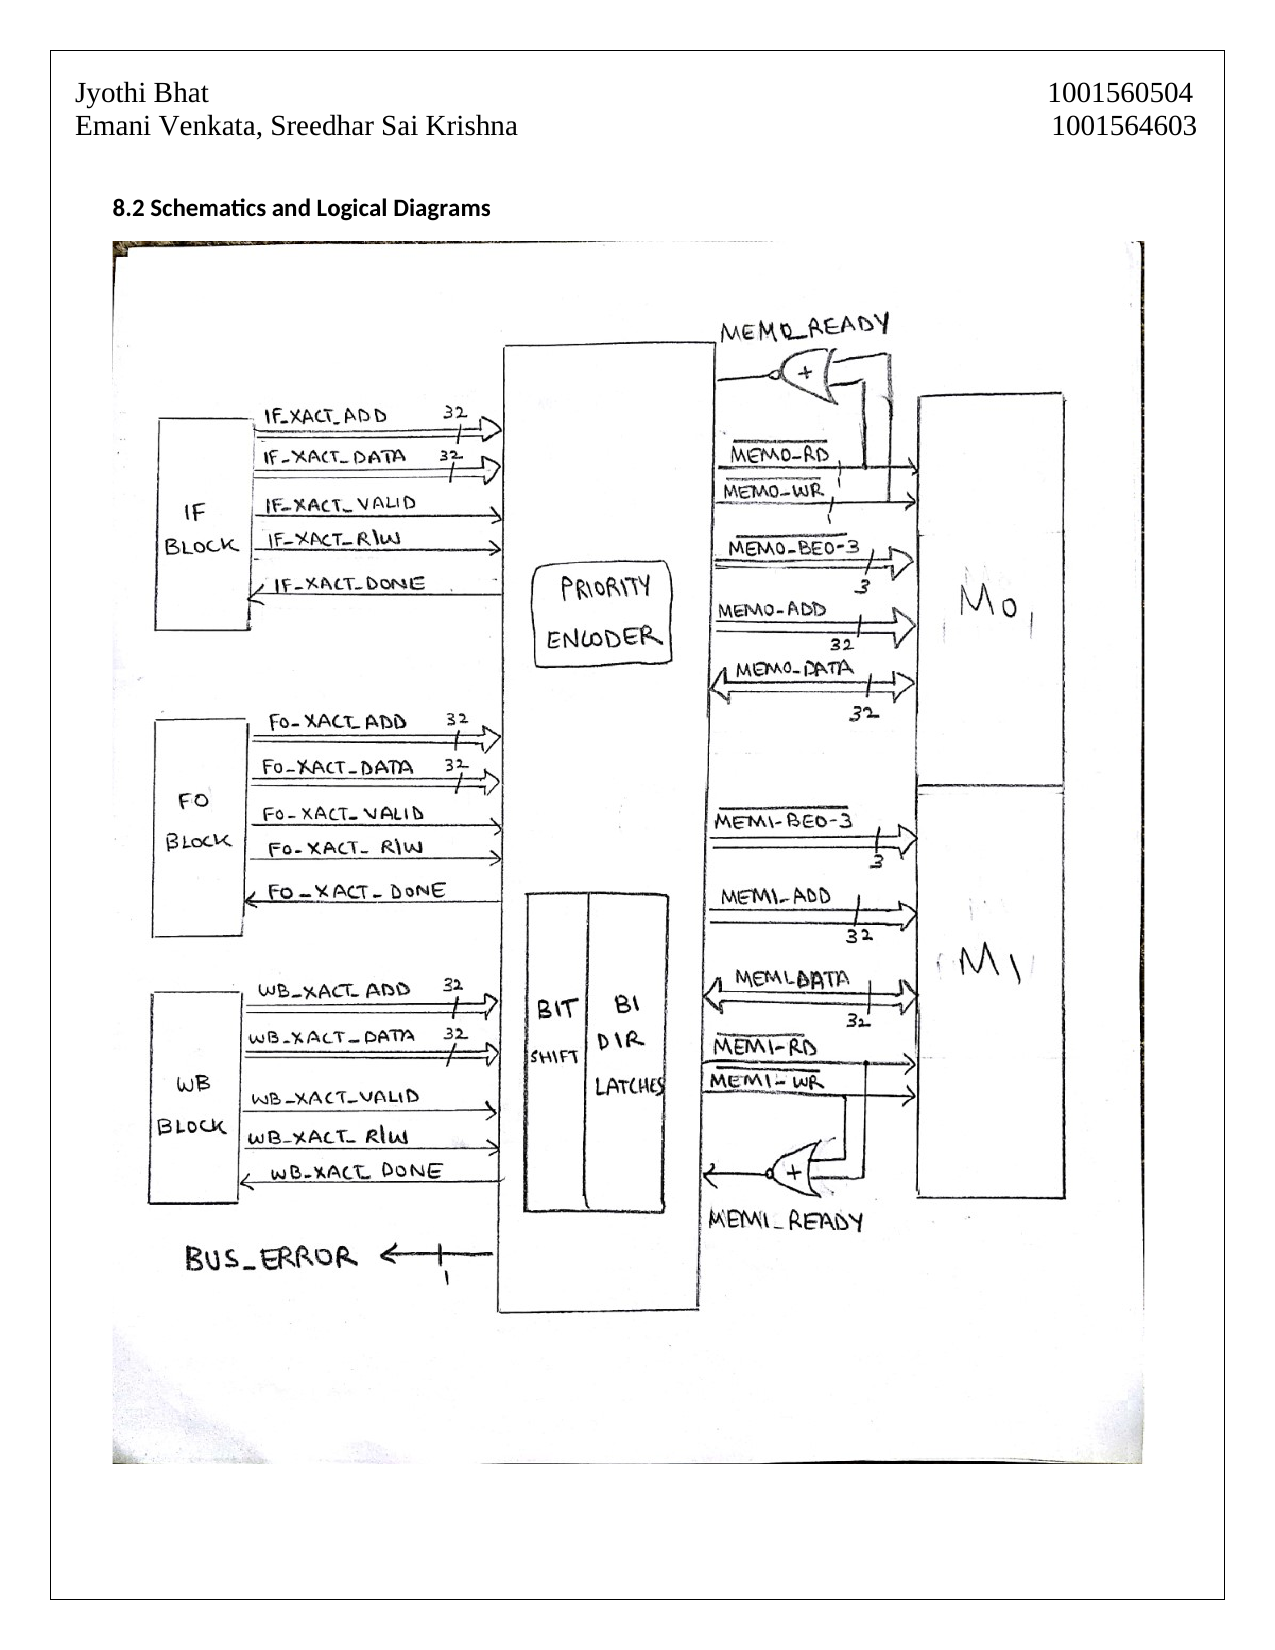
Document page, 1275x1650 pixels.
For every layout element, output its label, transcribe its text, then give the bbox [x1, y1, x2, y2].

text 8.2 Schematics and Logical Diagrams [112, 192, 1200, 222]
picture [112, 241, 1145, 1464]
